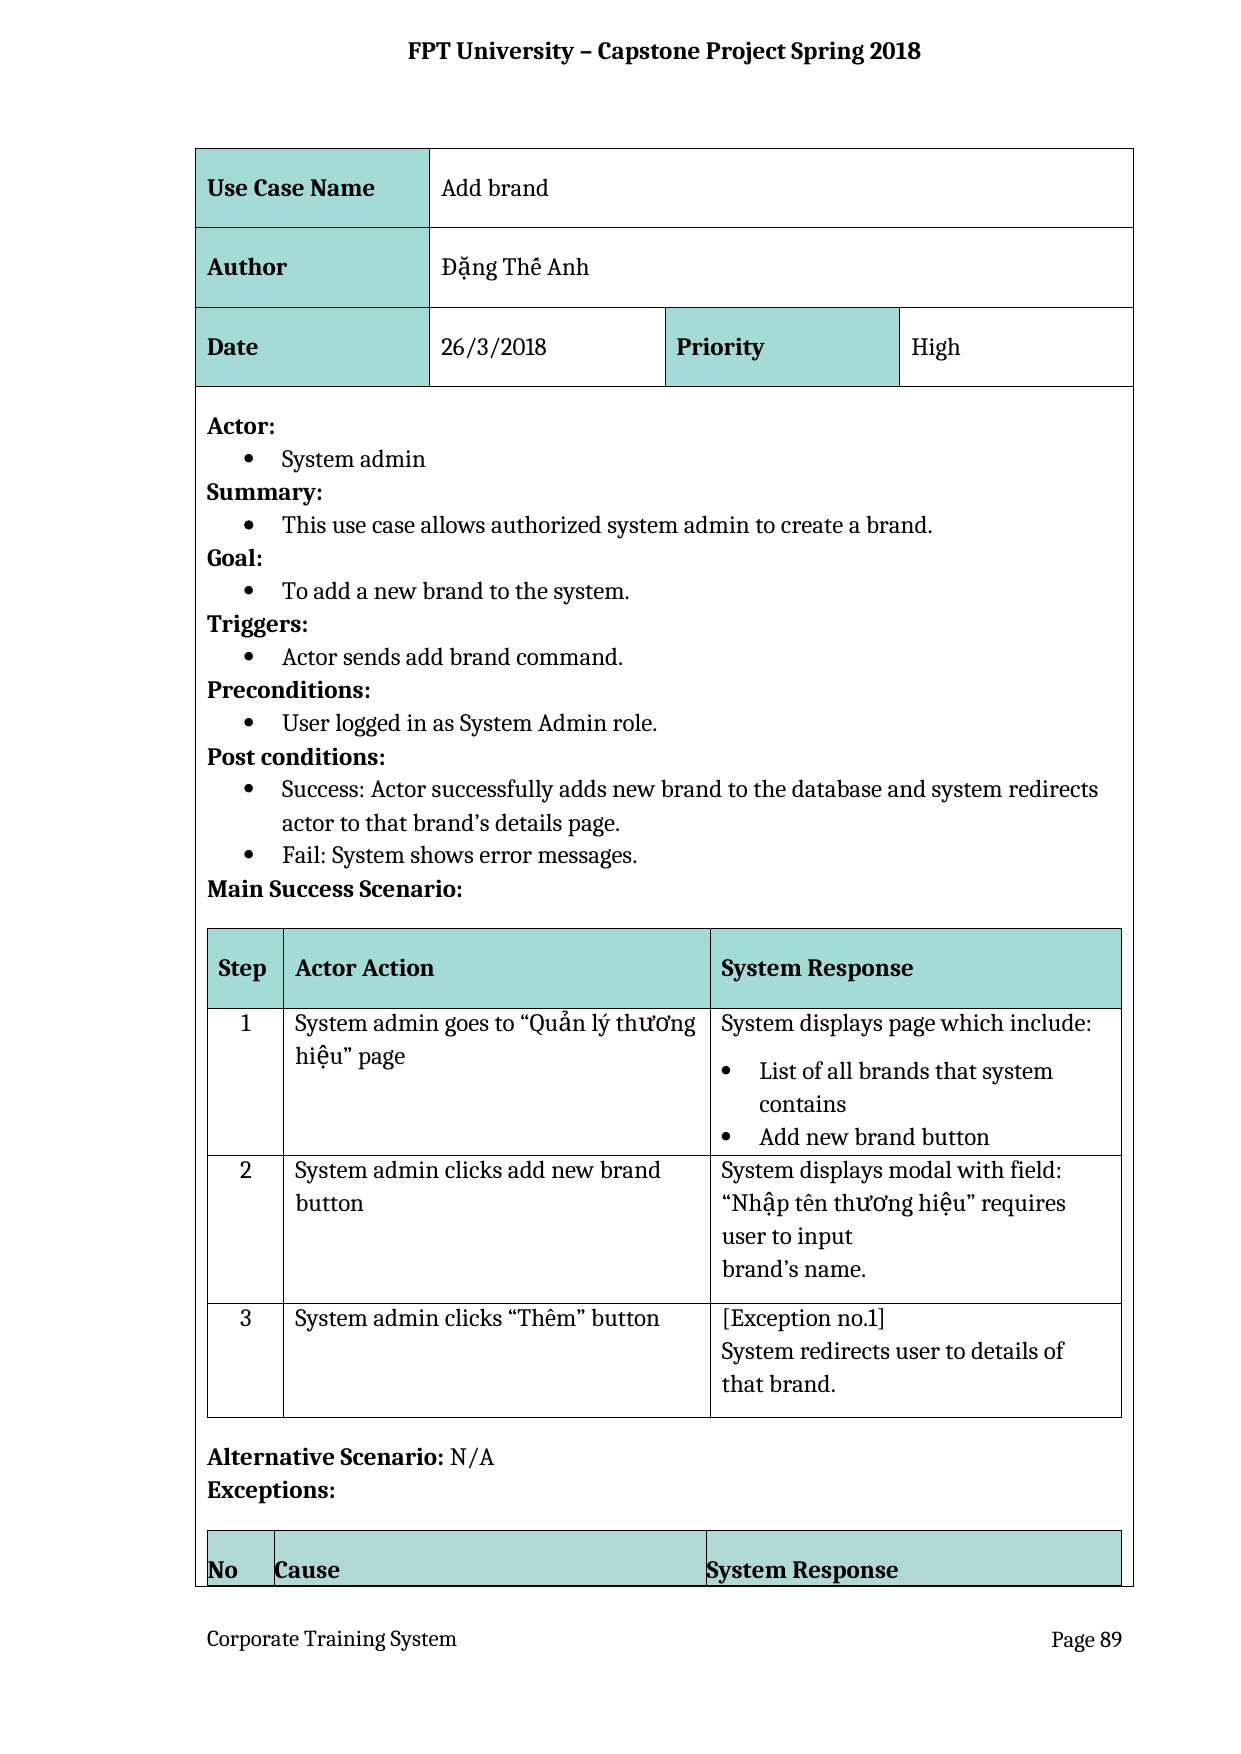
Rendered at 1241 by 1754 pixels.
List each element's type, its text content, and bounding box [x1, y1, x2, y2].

table_cell Add brand [430, 149, 1133, 227]
table_cell 26/3/2018 [430, 308, 665, 386]
table_cell High [900, 308, 1133, 386]
table_cell Date [196, 308, 429, 386]
table_cell Author [196, 228, 429, 307]
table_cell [196, 387, 1133, 1586]
table_cell Use Case Name [196, 149, 429, 227]
table_cell Priority [666, 308, 899, 386]
table_cell Đặng Thế Anh [430, 228, 1133, 307]
